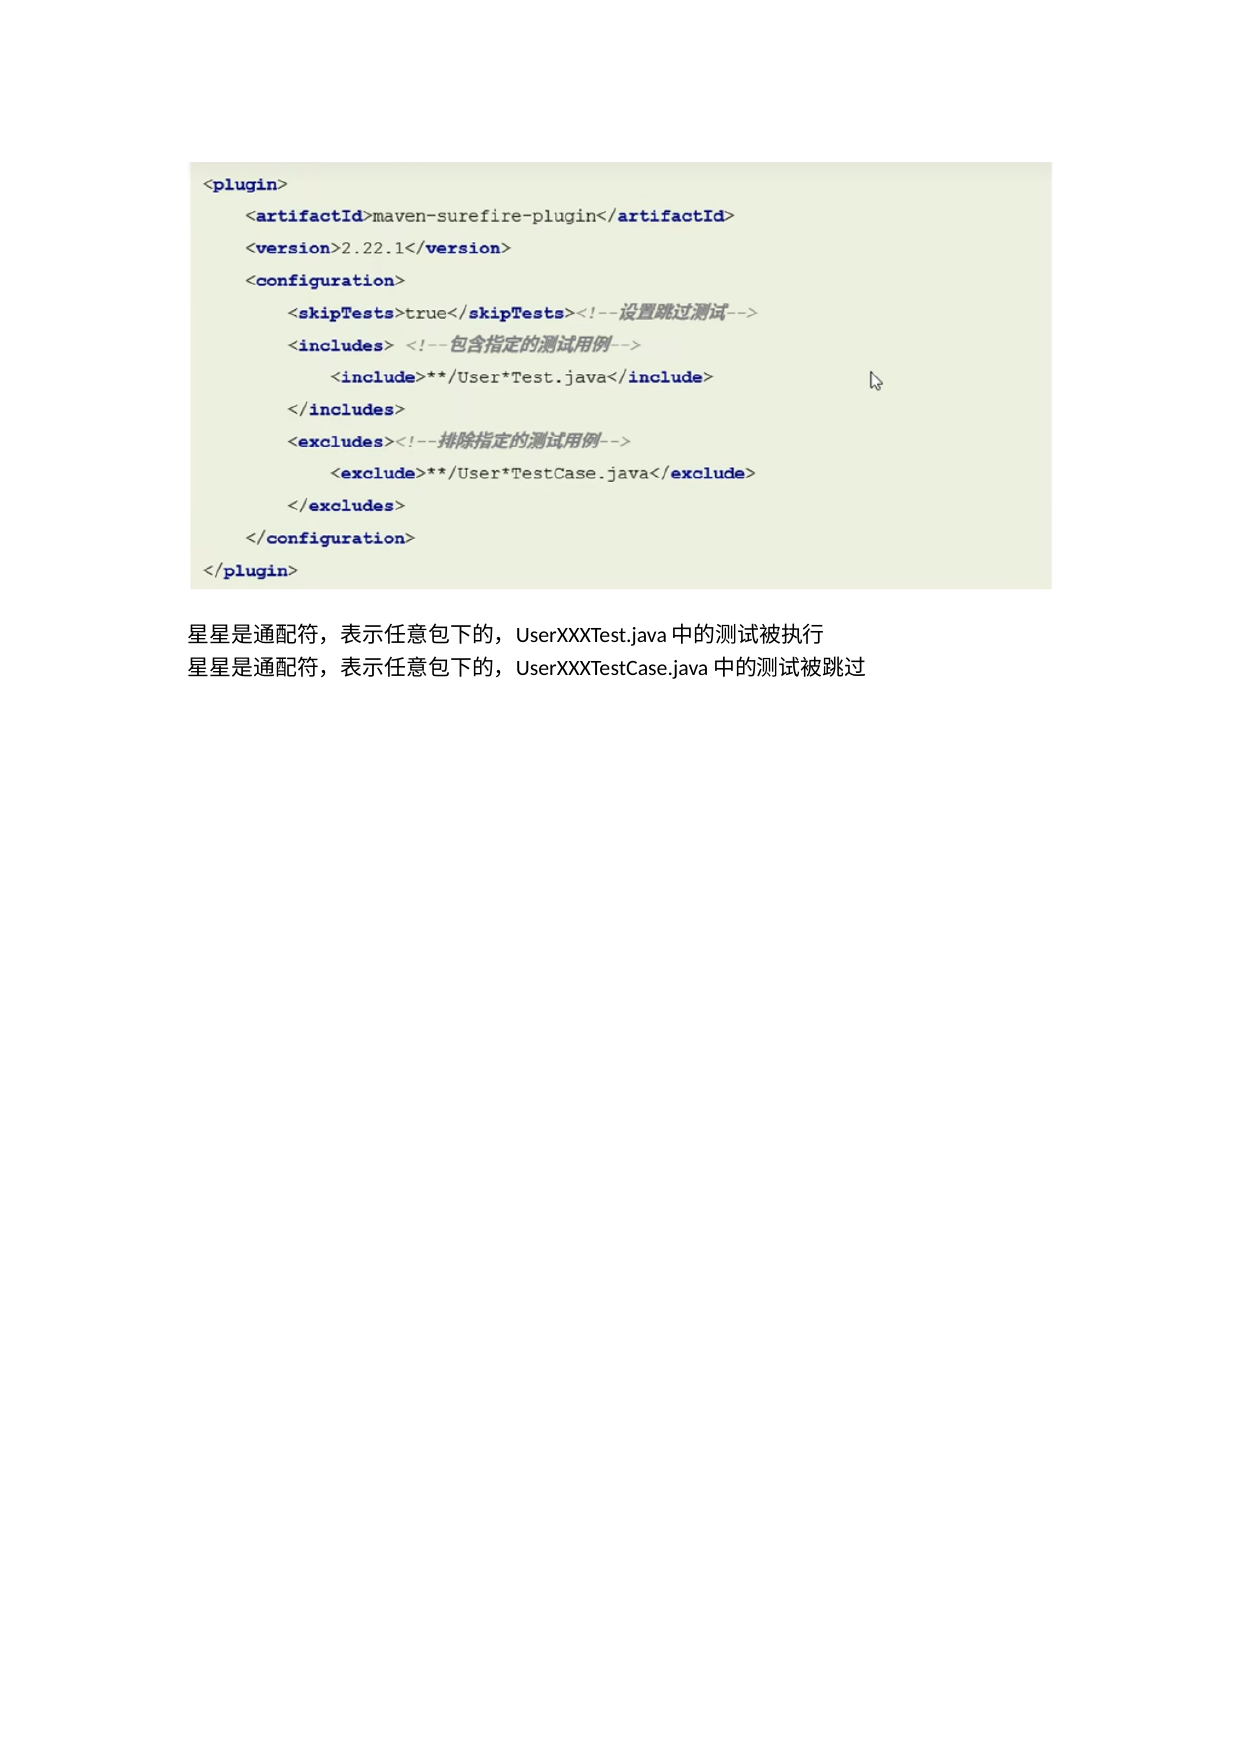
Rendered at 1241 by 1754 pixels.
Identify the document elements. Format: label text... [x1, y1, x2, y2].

text 星星是通配符，表示任意包下的，UserXXXTest.java中的测试被执行 [187, 617, 1053, 649]
text 星星是通配符，表示任意包下的，UserXXXTestCase.java中的测试被跳过 [187, 649, 1053, 682]
picture [187, 162, 1053, 590]
